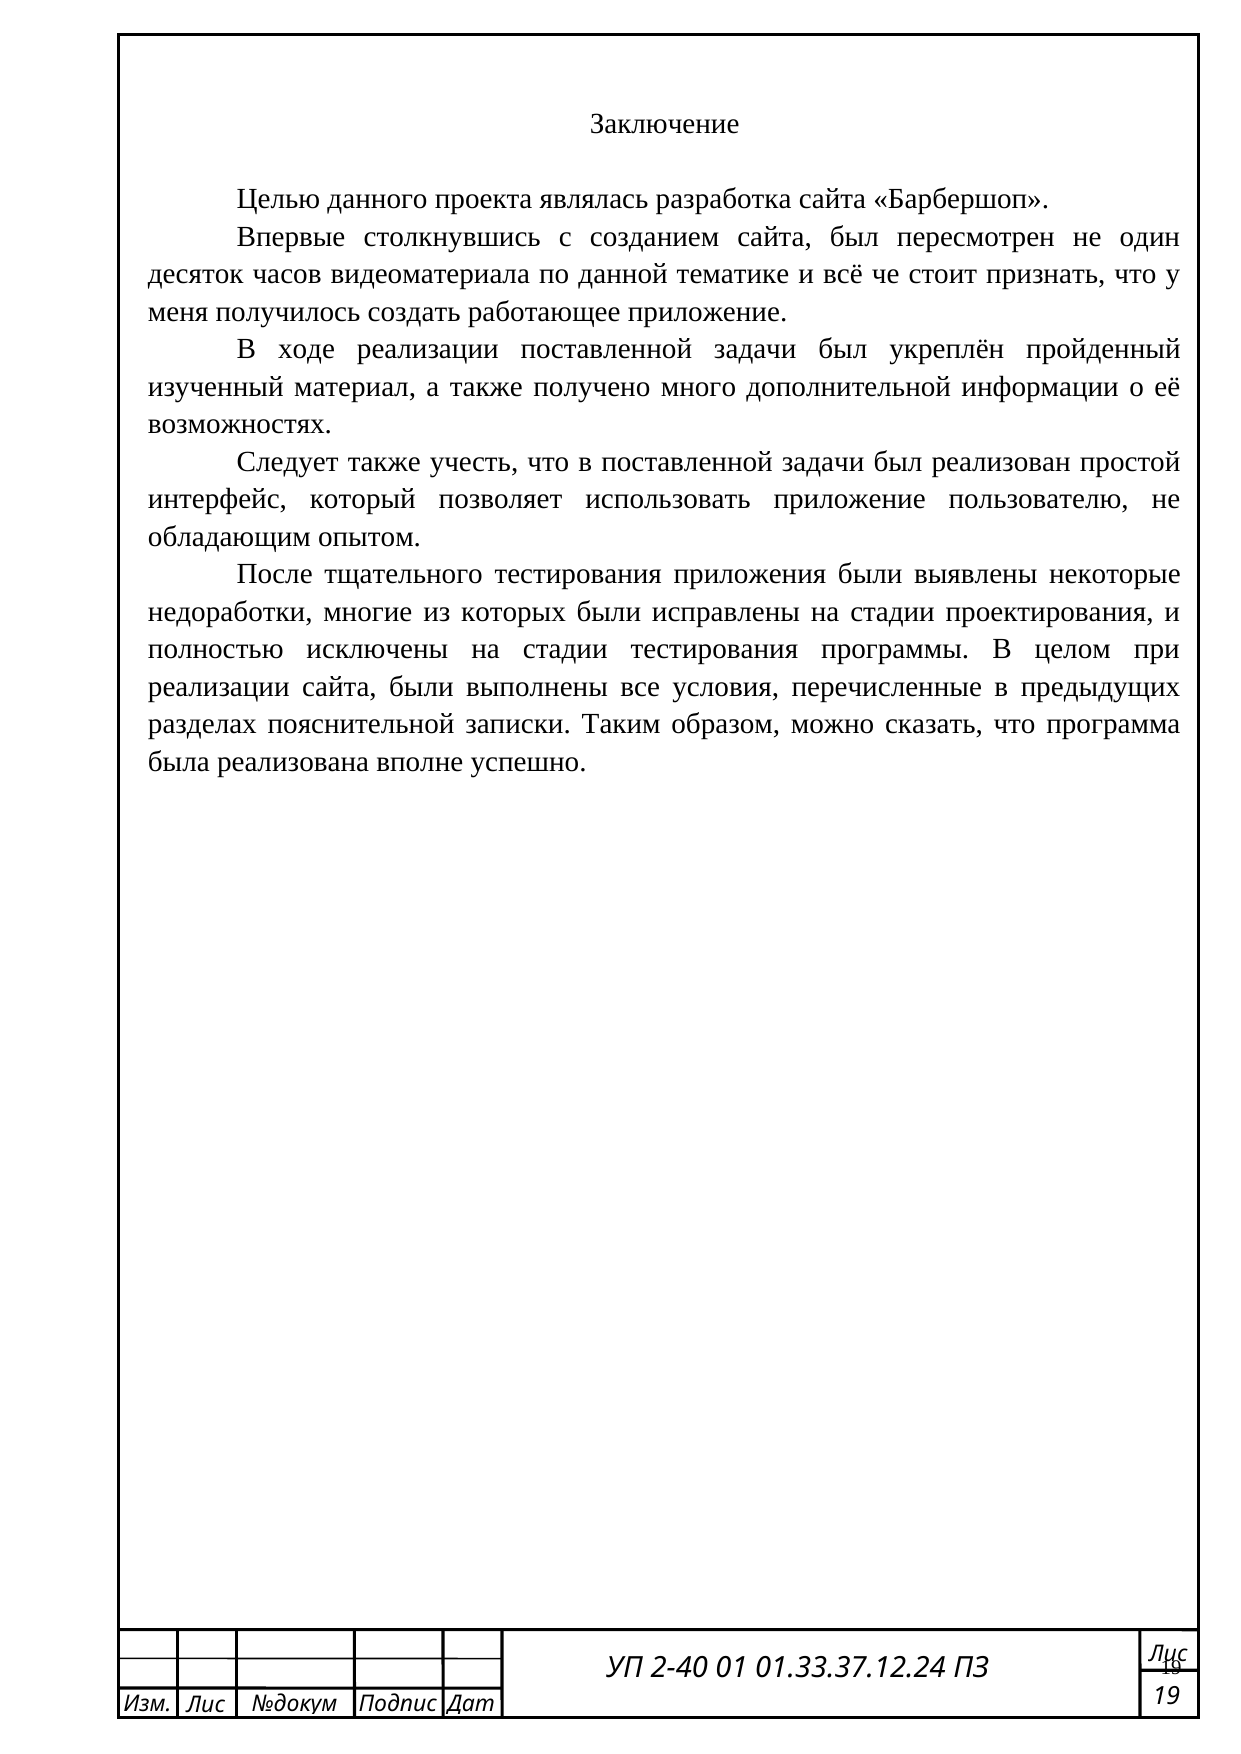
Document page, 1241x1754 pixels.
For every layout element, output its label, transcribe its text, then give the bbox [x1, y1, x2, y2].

text Впервые столкнувшись с созданием сайта, был пересмотрен не один десяток часов видеоматериала по данной тематике и всё че стоит признать, что у меня получилось создать работающее приложение. [148, 216, 1181, 328]
text Целью данного проекта являлась разработка сайта «Барбершоп». [148, 178, 1181, 216]
text В ходе реализации поставленной задачи был укреплён пройденный изученный материал, а также получено много дополнительной информации о её возможностях. [148, 328, 1181, 441]
text После тщательного тестирования приложения были выявлены некоторые недоработки, многие из которых были исправлены на стадии проектирования, и полностью исключены на стадии тестирования программы. В целом при реализации сайта, были выполнены все условия, перечисленные в предыдущих разделах пояснительной записки. Таким образом, можно сказать, что программа была реализована вполне успешно. [148, 553, 1181, 778]
text Заключение [148, 103, 1181, 141]
text Следует также учесть, что в поставленной задачи был реализован простой интерфейс, который позволяет использовать приложение пользователю, не обладающим опытом. [148, 441, 1181, 553]
